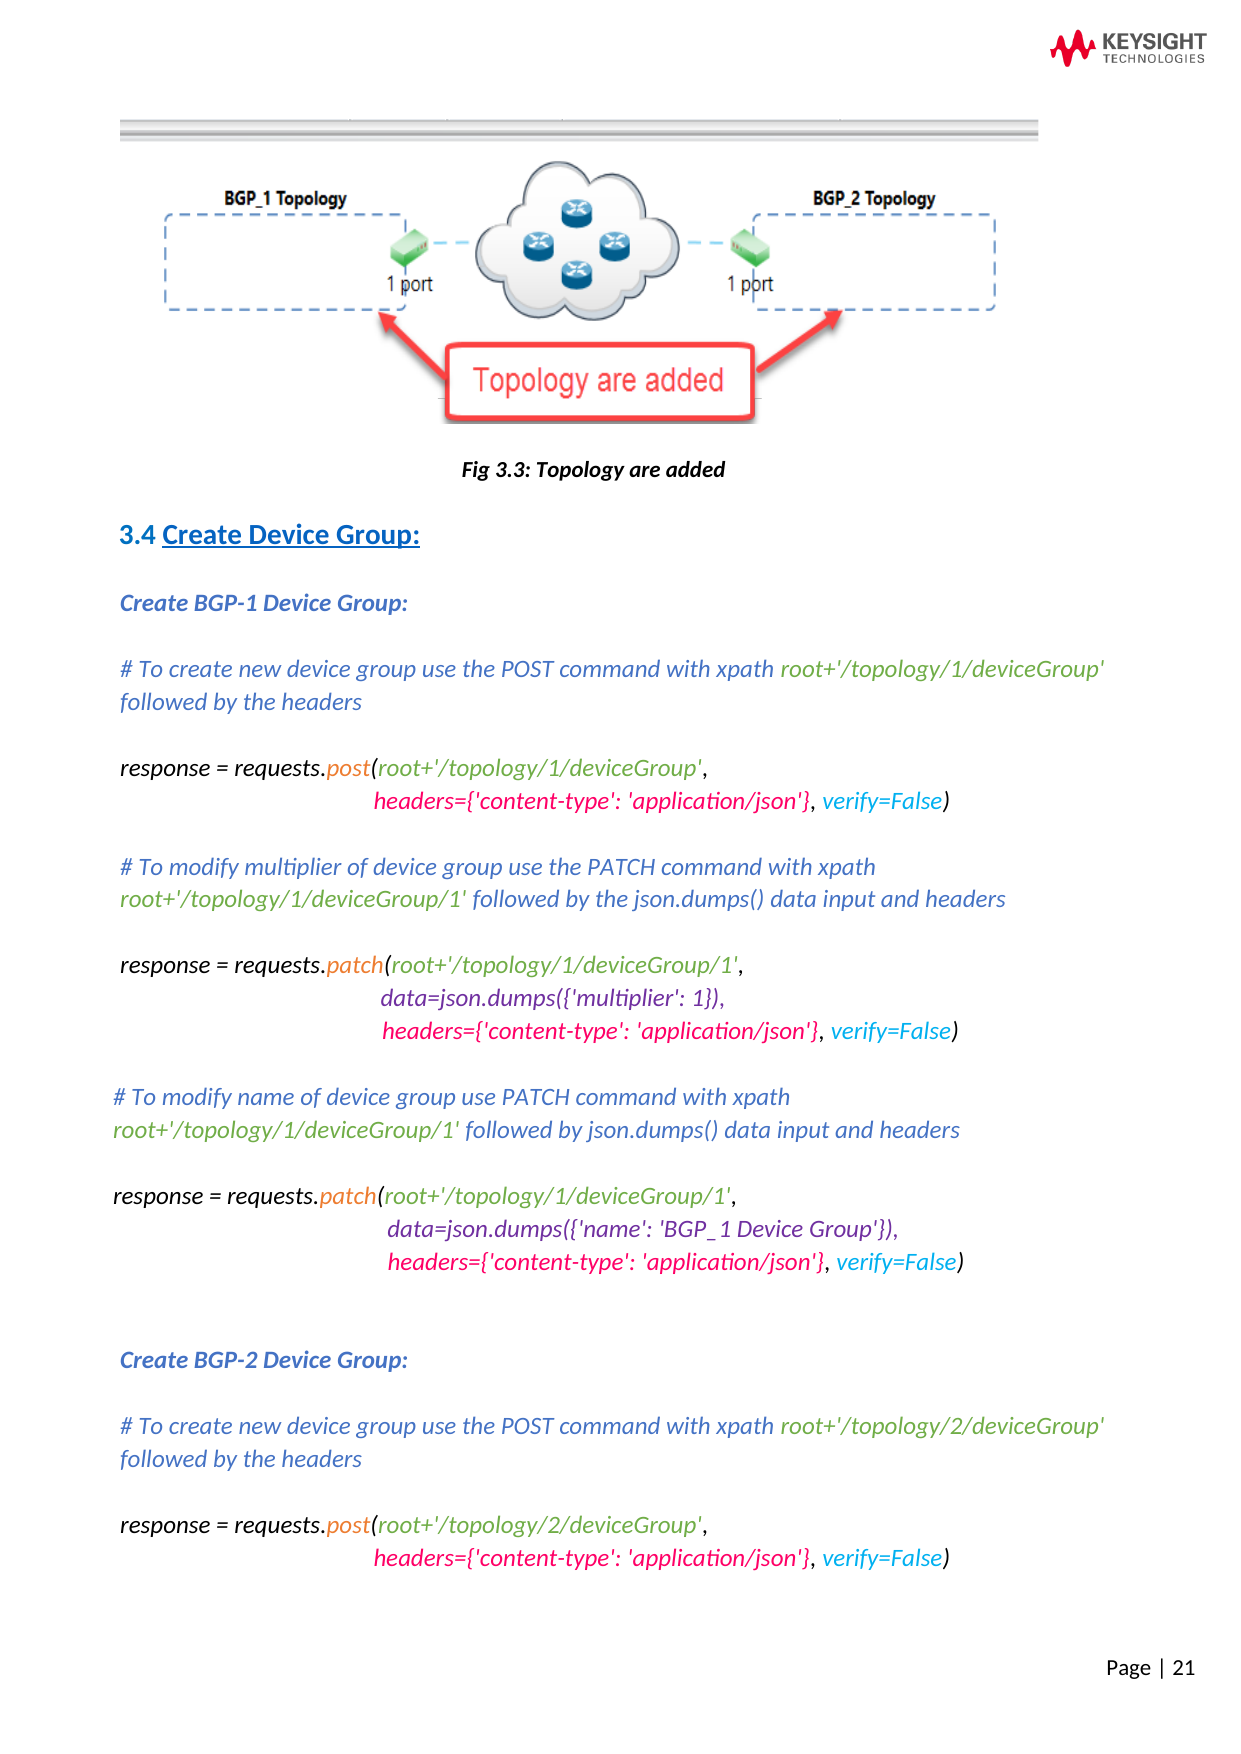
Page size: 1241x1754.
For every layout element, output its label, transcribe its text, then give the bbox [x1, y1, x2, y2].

text response = requests.post(root+'/topology/2/deviceGroup', [120, 1509, 1195, 1539]
text response = requests.patch(root+'/topology/1/deviceGroup/1', [45, 1180, 1195, 1210]
text # To modify name of device group use PATCH command with xpath [45, 1081, 1195, 1112]
text root+'/topology/1/deviceGroup/1' followed by json.dumps() data input and headers [45, 1114, 1195, 1144]
text response = requests.patch(root+'/topology/1/deviceGroup/1', [120, 949, 1195, 980]
text Create BGP-2 Device Group: [120, 1344, 1195, 1375]
text data=json.dumps({'name': 'BGP_1 Device Group'}), [195, 1213, 1195, 1243]
picture [120, 119, 1039, 424]
text headers={'content-type': 'application/json'}, verify=False) [195, 1015, 1195, 1046]
text # To modify multiplier of device group use the PATCH command with xpath root+'/topology/1/deviceGroup/1' followed by the json.dumps() data input and headers [120, 851, 1195, 914]
text headers={'content-type': 'application/json'}, verify=False) [345, 1542, 1195, 1572]
picture [1048, 20, 1209, 72]
text response = requests.post(root+'/topology/1/deviceGroup', [120, 752, 1195, 782]
subtitle Create Device Group: [118, 516, 1141, 552]
text # To create new device group use the POST command with xpath root+'/topology/2/deviceGroup' followed by the headers [120, 1410, 1195, 1474]
text data=json.dumps({'multiplier': 1}), [120, 982, 1195, 1013]
text # To create new device group use the POST command with xpath root+'/topology/1/deviceGroup' followed by the headers [120, 653, 1195, 717]
text Fig 3.3: Topology are added [122, 456, 1195, 483]
text headers={'content-type': 'application/json'}, verify=False) [195, 1246, 1195, 1276]
text headers={'content-type': 'application/json'}, verify=False) [270, 785, 1195, 815]
text Create BGP-1 Device Group: [120, 587, 1195, 618]
